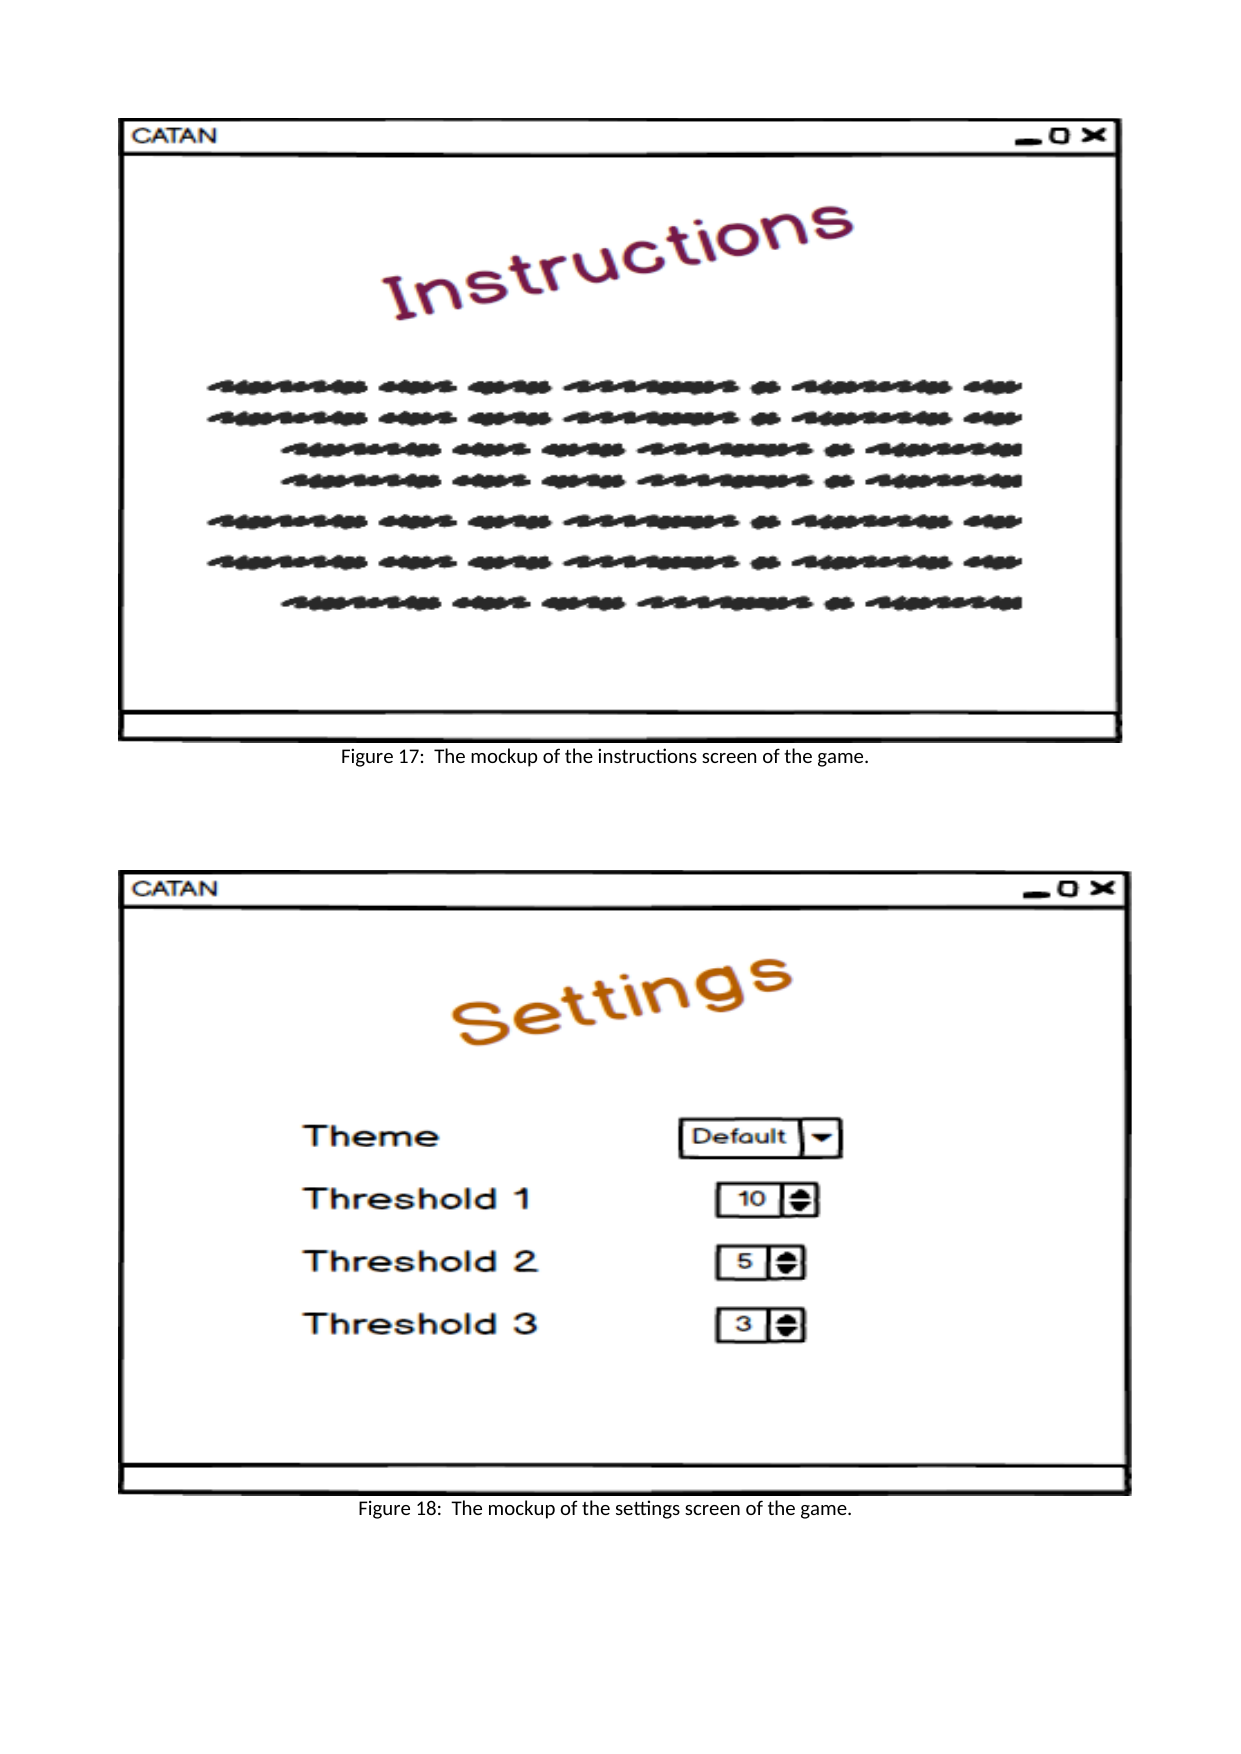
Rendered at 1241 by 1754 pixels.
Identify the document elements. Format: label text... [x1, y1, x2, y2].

picture [118, 870, 1132, 1496]
picture [118, 118, 1123, 743]
